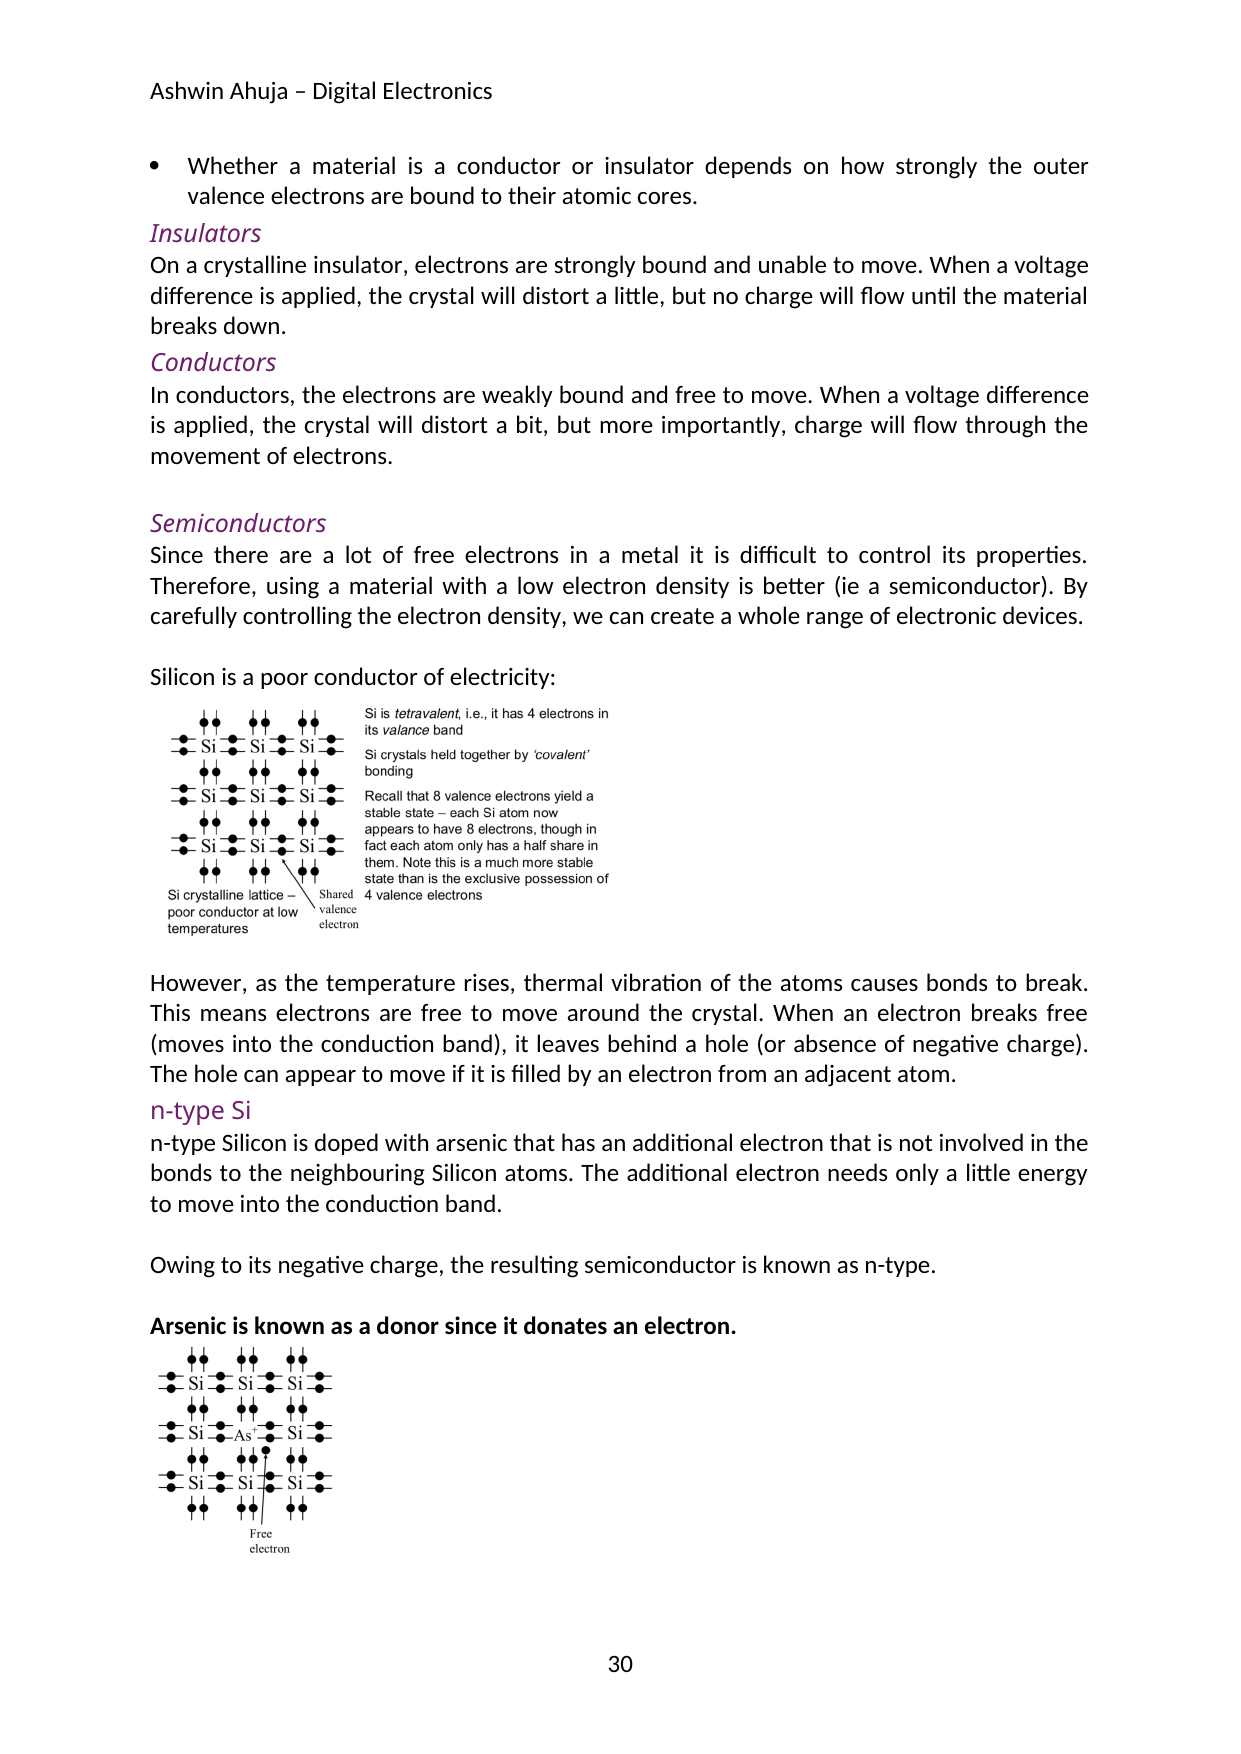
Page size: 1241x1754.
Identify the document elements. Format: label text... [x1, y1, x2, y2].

text n-type Silicon is doped with arsenic that has an additional electron that is not involved in the bonds to the neighbouring Silicon atoms. The additional electron needs only a little energy to move into the conduction band. [150, 1127, 1090, 1218]
text In conductors, the electrons are weakly bound and free to move. When a voltage difference is applied, the crystal will distort a bit, but more importantly, charge will flow through the movement of electrons. [150, 379, 1090, 471]
list Whether a material is a conductor or insulator depends on how strongly the outer valence electrons are bound to their atomic cores. [150, 150, 1090, 211]
text Silicon is a poor conductor of electricity: [150, 661, 1090, 692]
text Arsenic is known as a donor since it donates an electron. [150, 1310, 1090, 1341]
subtitle Conductors [150, 345, 1090, 379]
subtitle n-type Si [150, 1093, 1090, 1127]
text Owing to its negative charge, the resulting semiconductor is known as n-type. [150, 1249, 1090, 1279]
picture [150, 692, 618, 937]
picture [150, 1340, 343, 1562]
text Since there are a lot of free electrons in a metal it is difficult to control its properties. Therefore, using a material with a low electron density is better (ie a semiconductor). By carefully controlling the electron density, we can create a whole range of electronic devices. [150, 539, 1090, 631]
text However, as the temperature rises, thermal vibration of the atoms causes bonds to break. This means electrons are free to move around the crystal. When an electron breaks free (moves into the conduction band), it leaves behind a hole (or absence of negative charge). The hole can appear to move if it is filled by an electron from an adjacent atom. [150, 967, 1090, 1089]
subtitle Insulators [150, 215, 1090, 249]
subtitle Semiconductors [150, 505, 1090, 539]
text On a crystalline insulator, electrons are strongly bound and unable to move. When a voltage difference is applied, the crystal will distort a little, but no charge will flow until the material breaks down. [150, 249, 1090, 341]
